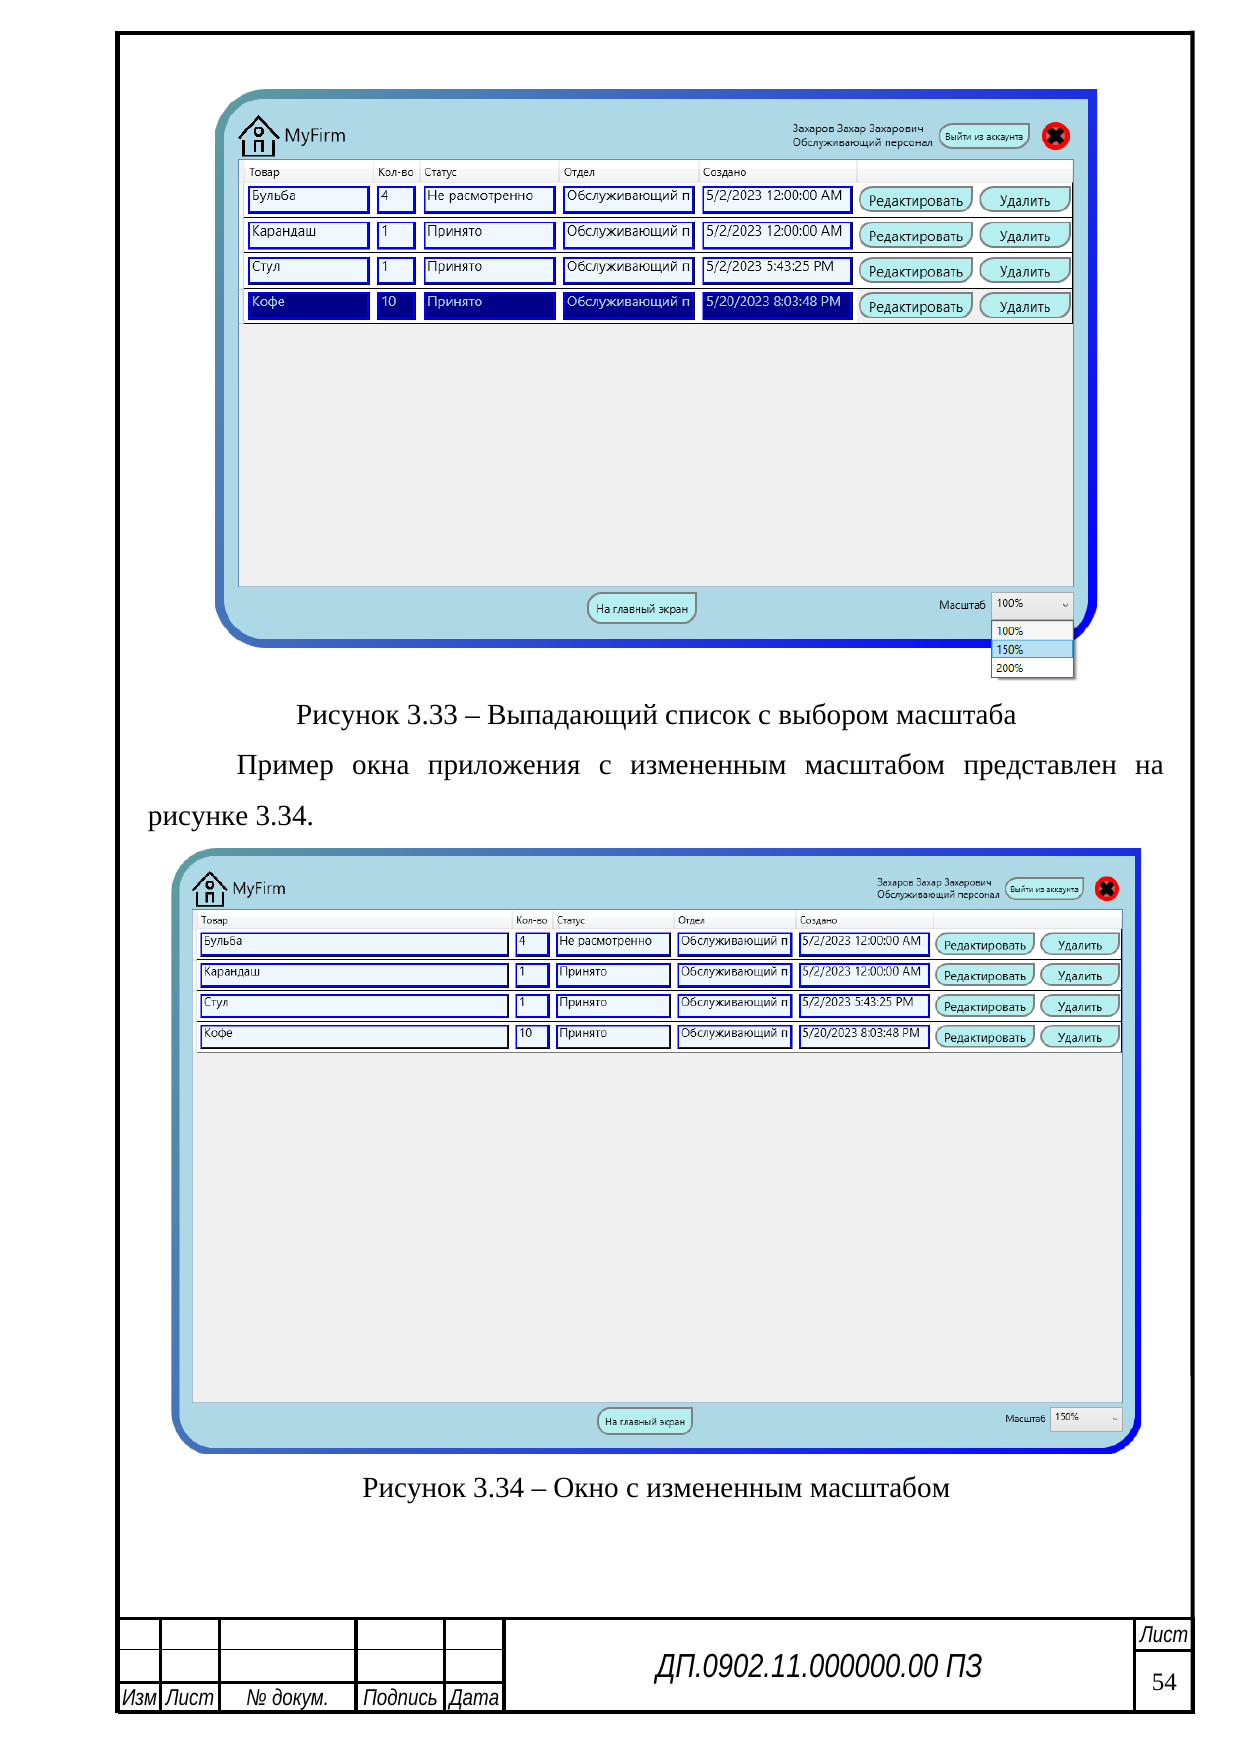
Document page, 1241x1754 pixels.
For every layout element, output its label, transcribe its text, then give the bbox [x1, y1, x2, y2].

picture [171, 847, 1142, 1454]
picture [215, 88, 1098, 681]
text Рисунок 3.33 – Выпадающий список с выбором масштаба [118, 697, 1194, 731]
text Пример окна приложения с измененным масштабом представлен на рисунке 3.34. [148, 747, 1164, 831]
text Рисунок 3.34 – Окно с измененным масштабом [118, 1471, 1194, 1504]
